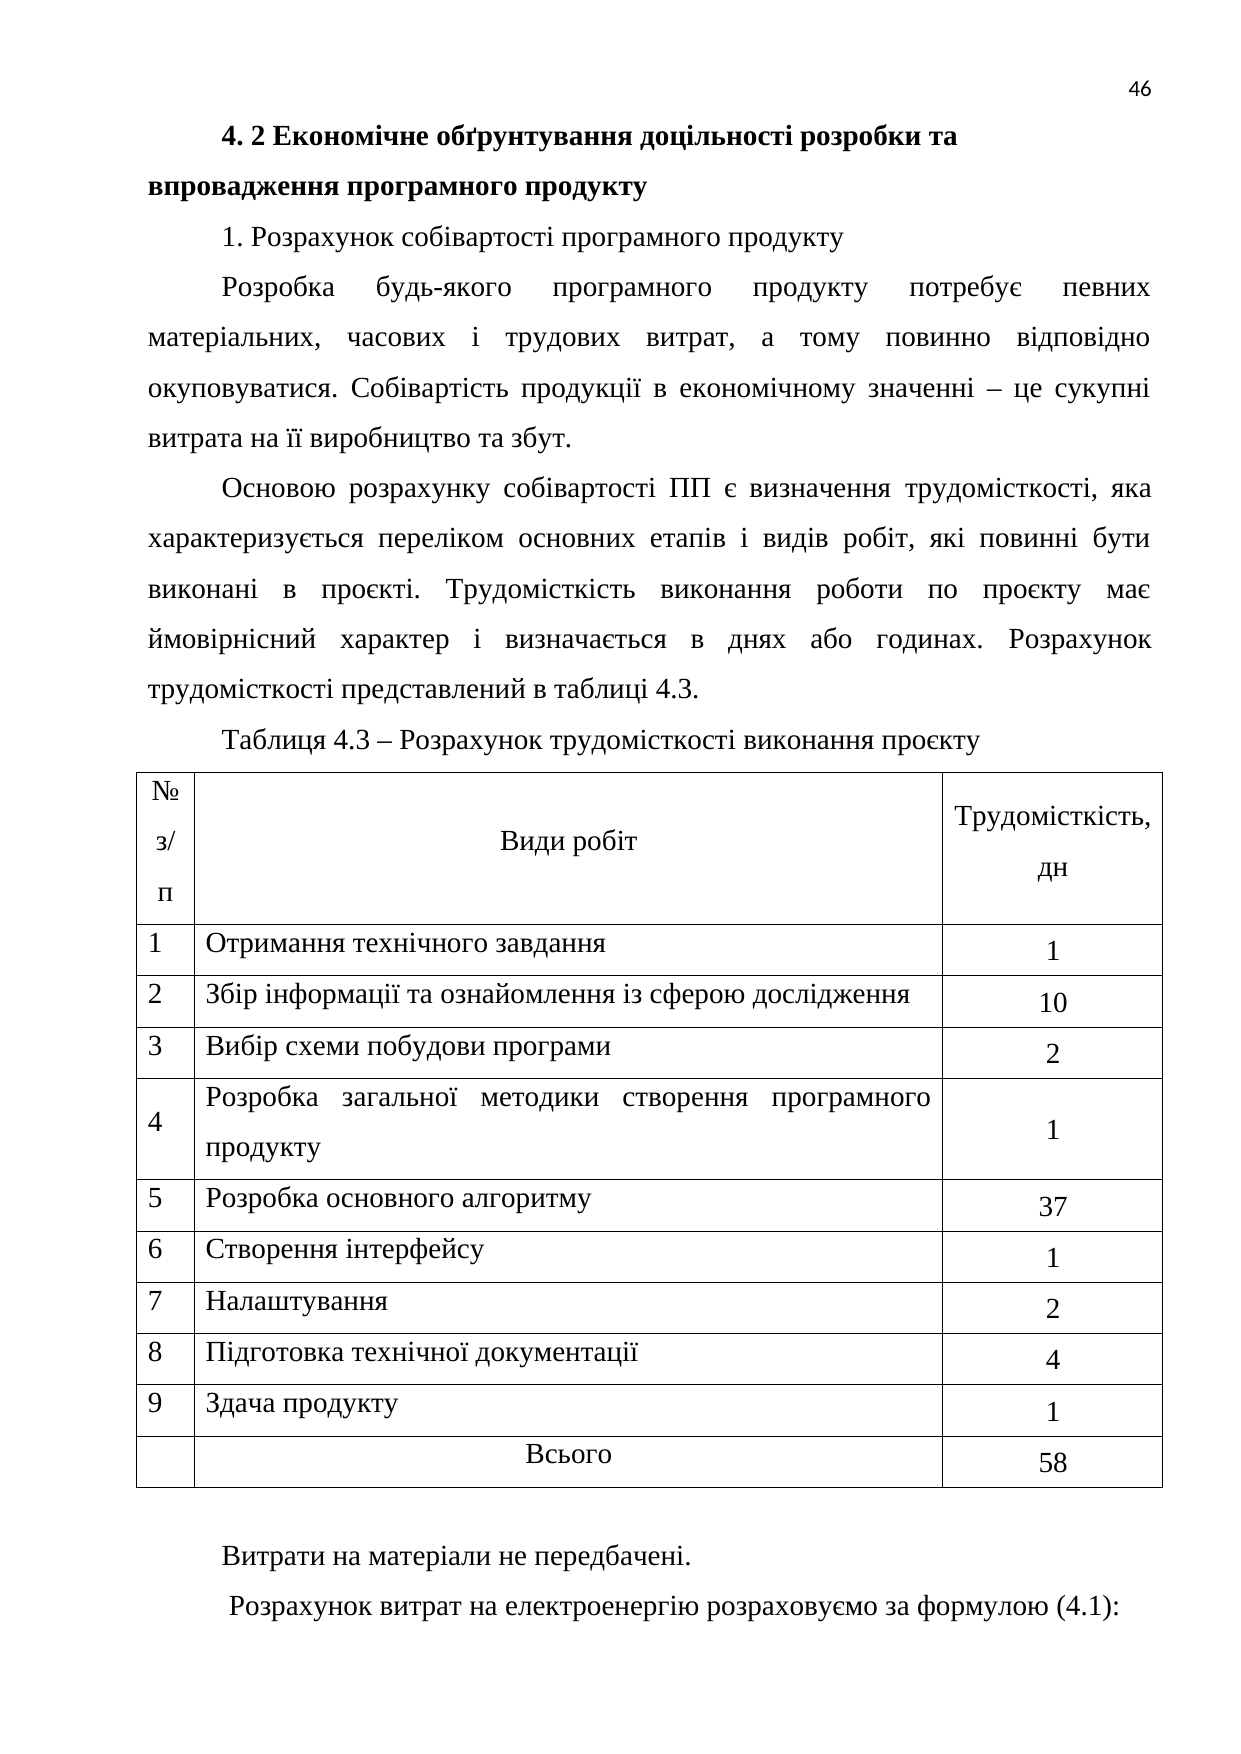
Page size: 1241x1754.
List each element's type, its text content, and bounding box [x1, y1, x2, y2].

table_cell 2 [943, 1283, 1162, 1333]
text Таблиця 4.3 – Розрахунок трудомісткості виконання проєкту [148, 722, 1152, 755]
table_cell Розробка загальної методики створення програмного продукту [195, 1079, 942, 1179]
text Розрахунок витрат на електроенергію розраховуємо за формулою (4.1): [148, 1588, 1152, 1622]
table_cell Збір інформації та ознайомлення із сферою дослідження [195, 976, 942, 1027]
table_cell Отримання технічного завдання [195, 925, 942, 975]
table_cell 1 [943, 1232, 1162, 1282]
table_cell 4 [943, 1334, 1162, 1384]
text 1. Розрахунок собівартості програмного продукту [148, 219, 1152, 252]
table_cell Вибір схеми побудови програми [195, 1028, 942, 1078]
table_cell 58 [943, 1437, 1162, 1487]
table_cell 2 [137, 976, 194, 1027]
table_cell 6 [137, 1232, 194, 1282]
table_cell 10 [943, 976, 1162, 1027]
table_cell 5 [137, 1180, 194, 1231]
table_cell 1 [943, 925, 1162, 975]
table_cell Підготовка технічної документації [195, 1334, 942, 1384]
table_cell 1 [943, 1079, 1162, 1179]
table_cell [137, 1437, 194, 1487]
table_cell Розробка основного алгоритму [195, 1180, 942, 1231]
table_cell 4 [137, 1079, 194, 1179]
table_cell Здача продукту [195, 1385, 942, 1436]
table_cell 8 [137, 1334, 194, 1384]
table_header № з/п [137, 773, 194, 924]
table_cell Всього [195, 1437, 942, 1487]
table_cell 37 [943, 1180, 1162, 1231]
table_cell 9 [137, 1385, 194, 1436]
table_cell Створення інтерфейсу [195, 1232, 942, 1282]
text Витрати на матеріали не передбачені. [148, 1538, 1152, 1572]
text 4. 2 Економічне обґрунтування доцільності розробки та впровадження програмного продукту [148, 118, 1152, 202]
table_cell 7 [137, 1283, 194, 1333]
table_cell 1 [137, 925, 194, 975]
table_header Види робіт [195, 773, 942, 924]
text Основою розрахунку собівартості ПП є визначення трудомісткості, яка характеризується переліком основних етапів і видів робіт, які повинні бути виконані в проєкті. Трудомісткість виконання роботи по проєкту має ймовірнісний характер і визначається в днях або годинах. Розрахунок трудомісткості представлений в таблиці 4.3. [148, 470, 1152, 705]
table_cell 2 [943, 1028, 1162, 1078]
table_cell 1 [943, 1385, 1162, 1436]
text Розробка будь-якого програмного продукту потребує певних матеріальних, часових і трудових витрат, а тому повинно відповідно окуповуватися. Собівартість продукції в економічному значенні – це сукупні витрата на її виробництво та збут. [148, 269, 1152, 453]
table_cell 3 [137, 1028, 194, 1078]
table_cell Налаштування [195, 1283, 942, 1333]
table_header Трудомісткість, дн [943, 773, 1162, 924]
